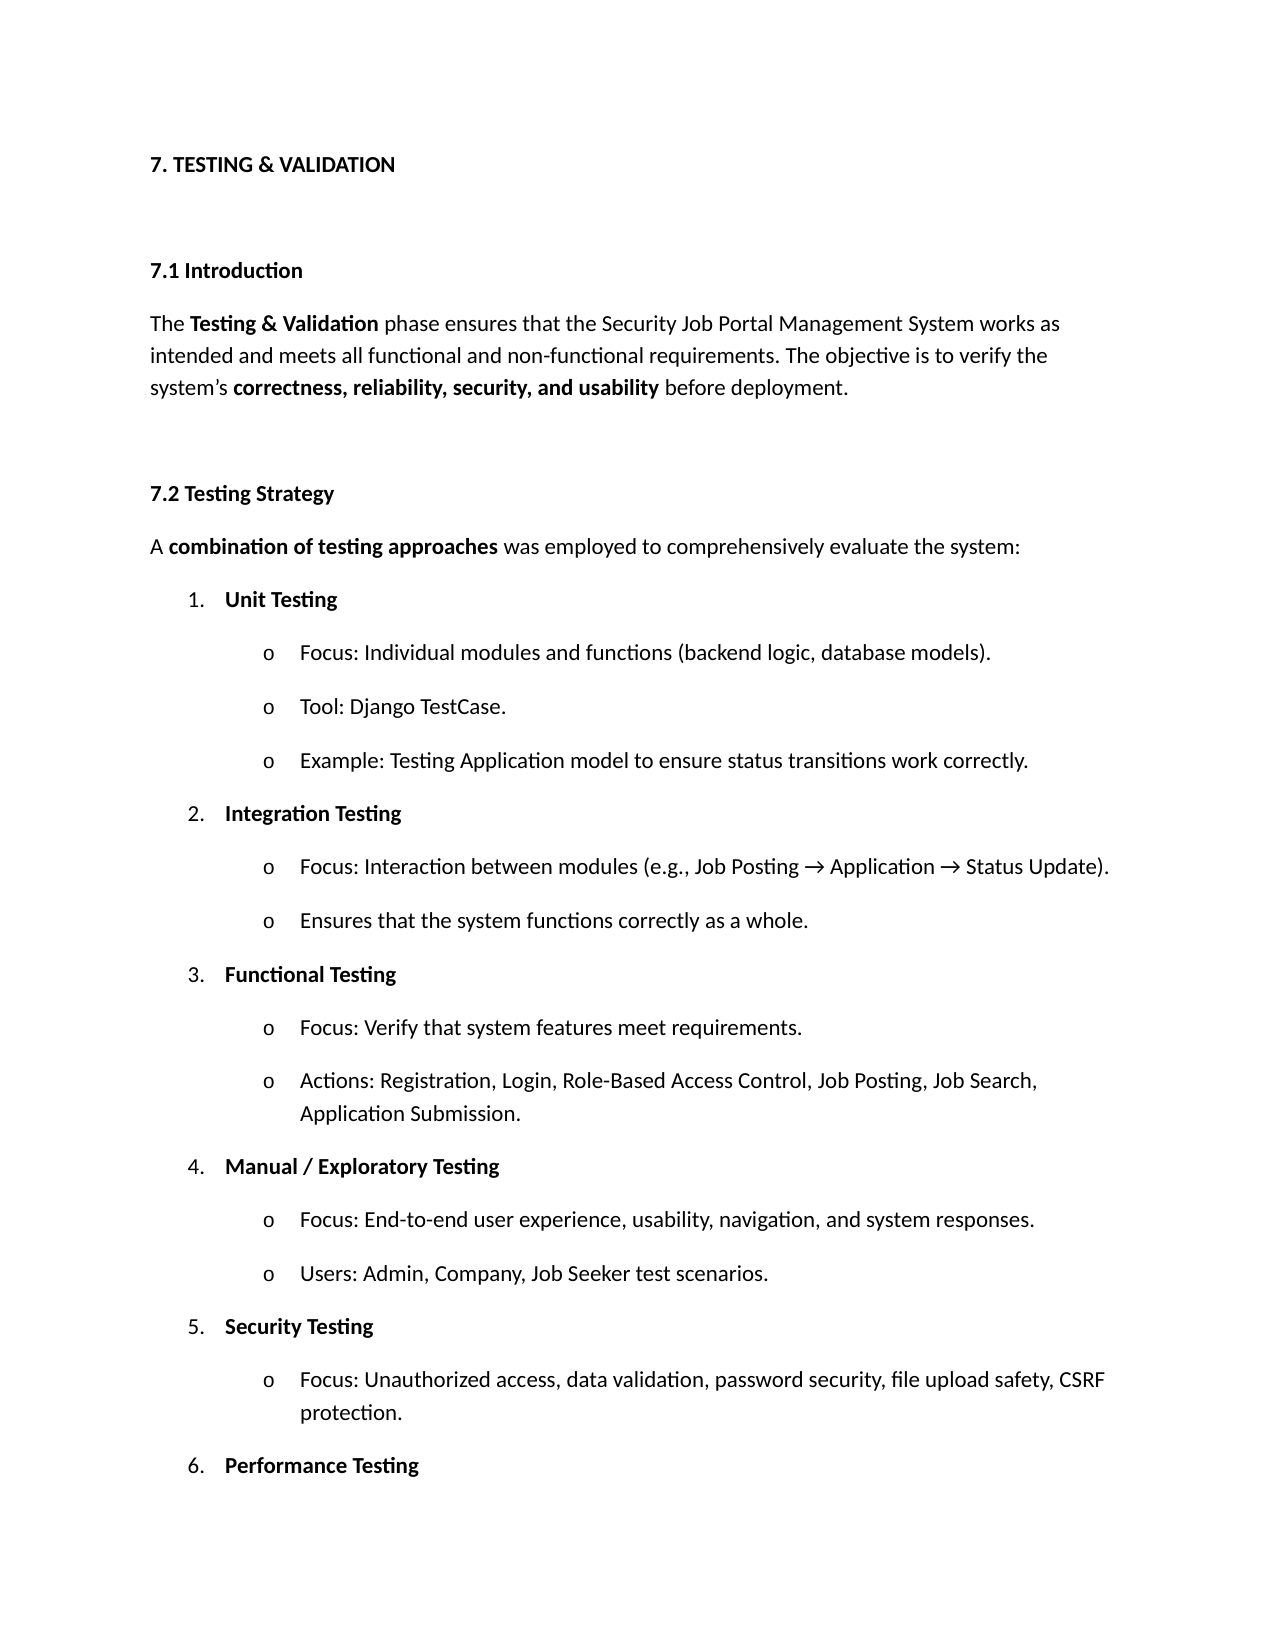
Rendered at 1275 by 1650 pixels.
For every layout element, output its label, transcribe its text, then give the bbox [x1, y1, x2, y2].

list Manual / Exploratory Testing [187, 1152, 1125, 1180]
list Security Testing [187, 1312, 1125, 1341]
text The Testing & Validation phase ensures that the Security Job Portal Management System works as intended and meets all functional and non-functional requirements. The objective is to verify the system’s correctness, reliability, security, and usability before deployment. [150, 309, 1125, 401]
list Functional Testing [187, 960, 1125, 988]
list Performance Testing [187, 1451, 1125, 1479]
list Tool: Django TestCase. [262, 692, 1125, 721]
list Users: Admin, Company, Job Seeker test scenarios. [262, 1259, 1125, 1287]
text 7. TESTING & VALIDATION [150, 150, 1125, 178]
text A combination of testing approaches was employed to comprehensively evaluate the system: [150, 532, 1125, 561]
list Example: Testing Application model to ensure status transitions work correctly. [262, 746, 1125, 774]
list Focus: Interaction between modules (e.g., Job Posting → Application → Status Update). [262, 852, 1125, 881]
list Ensures that the system functions correctly as a whole. [262, 906, 1125, 935]
list Actions: Registration, Login, Role-Based Access Control, Job Posting, Job Search, Application Submission. [262, 1066, 1125, 1127]
list Unit Testing [187, 586, 1125, 613]
list Integration Testing [187, 799, 1125, 827]
text 7.2 Testing Strategy [150, 479, 1125, 507]
list Focus: End-to-end user experience, usability, navigation, and system responses. [262, 1205, 1125, 1234]
list Focus: Individual modules and functions (backend logic, database models). [262, 638, 1125, 667]
list Focus: Unauthorized access, data validation, password security, file upload safety, CSRF protection. [262, 1366, 1125, 1426]
text 7.1 Introduction [150, 256, 1125, 284]
list Focus: Verify that system features meet requirements. [262, 1013, 1125, 1041]
